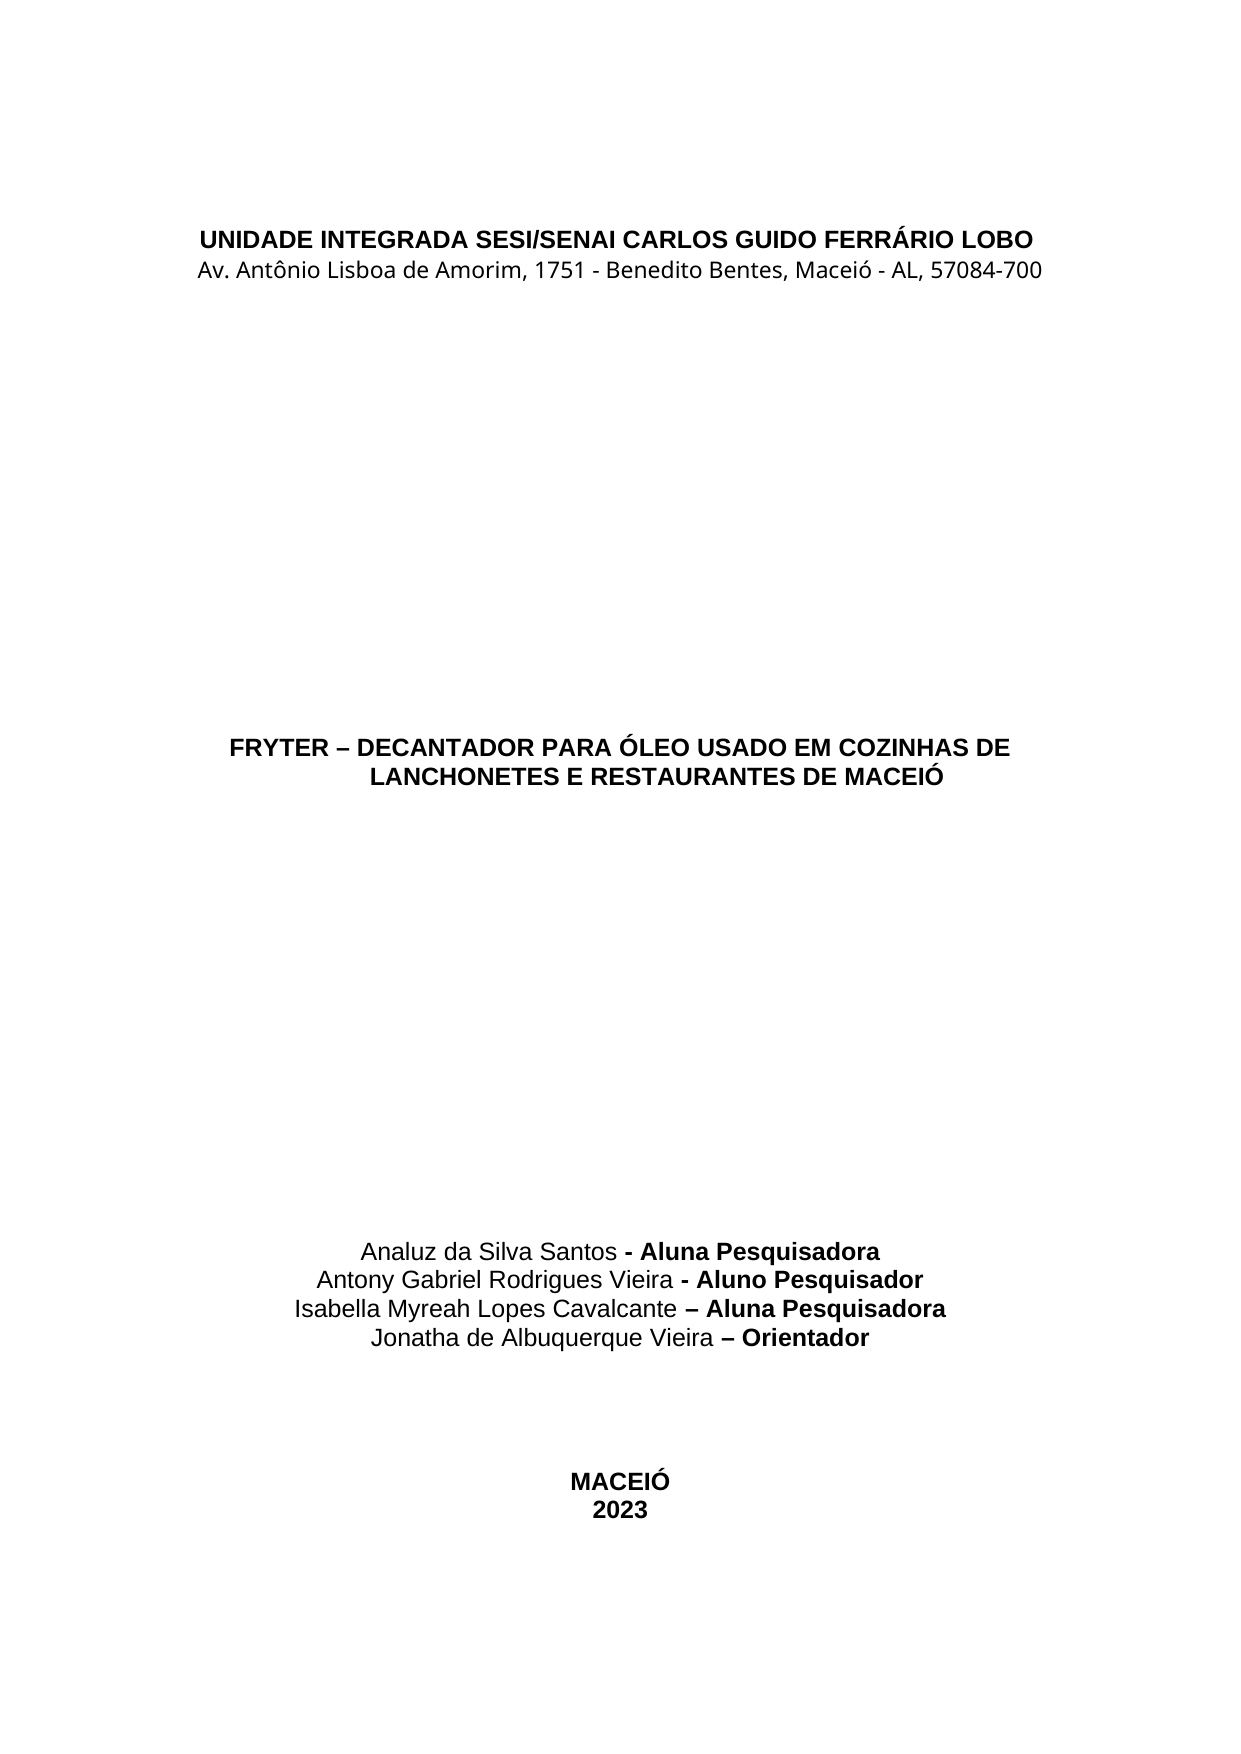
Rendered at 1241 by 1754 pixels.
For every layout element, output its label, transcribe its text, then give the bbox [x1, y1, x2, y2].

text Isabella Myreah Lopes Cavalcante – Aluna Pesquisadora [177, 1294, 1063, 1323]
text Analuz da Silva Santos - Aluna Pesquisadora [177, 1236, 1063, 1265]
text Jonatha de Albuquerque Vieira – Orientador [177, 1323, 1063, 1351]
text UNIDADE INTEGRADA SESI/SENAI CARLOS GUIDO FERRÁRIO LOBO Av. Antônio Lisboa de Amorim, 1751 - Benedito Bentes, Maceió - AL, 57084-700 [177, 225, 1063, 341]
text FRYTER – DECANTADOR PARA ÓLEO USADO EM COZINHAS DE LANCHONETES E RESTAURANTES DE MACEIÓ [177, 733, 1063, 790]
text Antony Gabriel Rodrigues Vieira - Aluno Pesquisador [177, 1265, 1063, 1294]
text 2023 [177, 1495, 1063, 1524]
text MACEIÓ [177, 1466, 1063, 1495]
